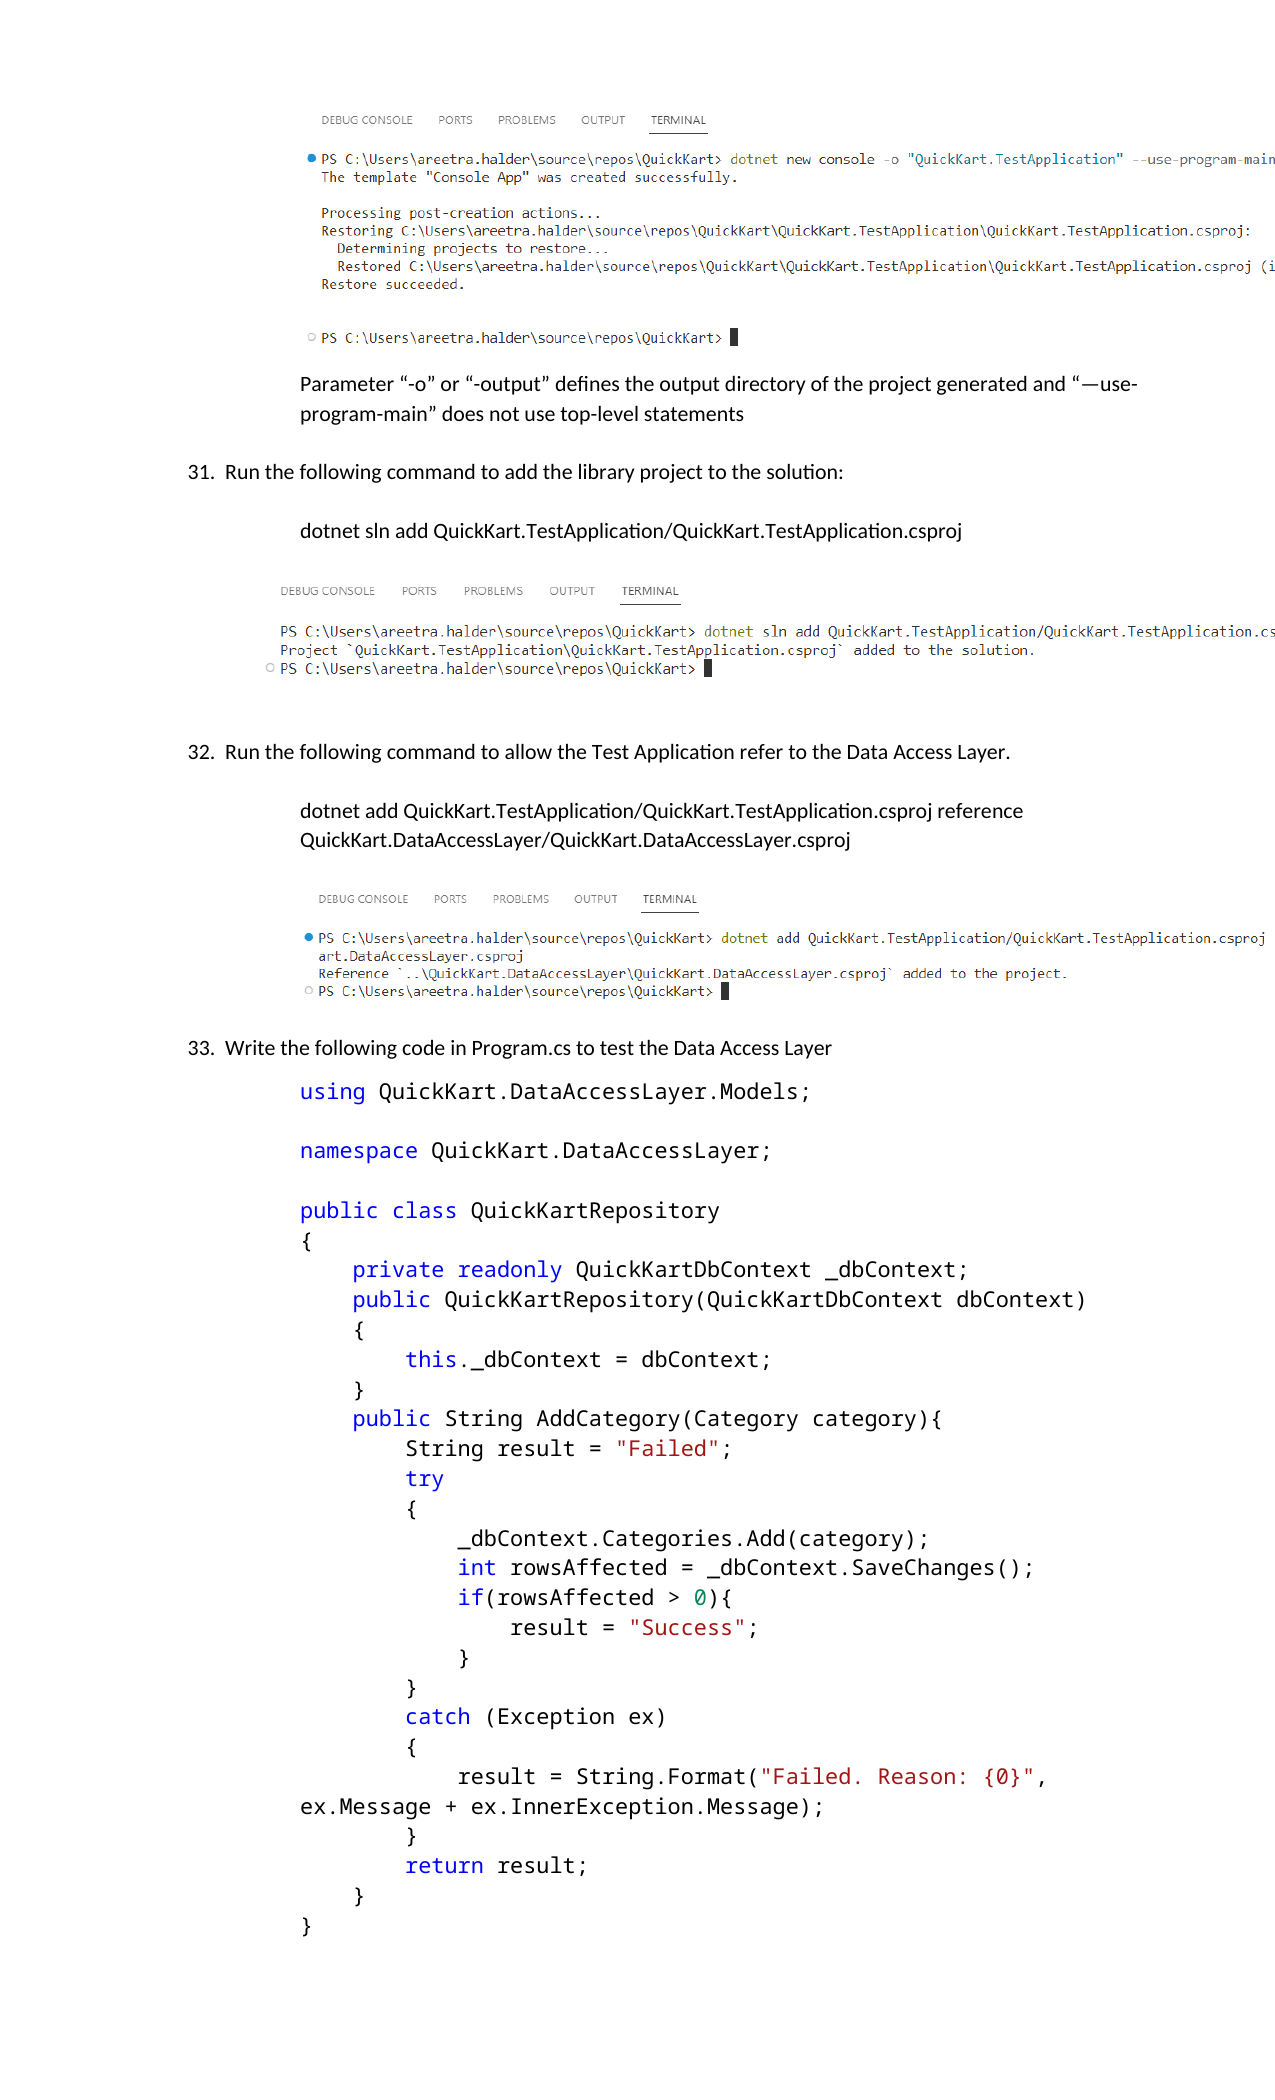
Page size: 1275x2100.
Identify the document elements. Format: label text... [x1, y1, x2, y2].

text namespace QuickKart.DataAccessLayer; [300, 1135, 1191, 1165]
text private readonly QuickKartDbContext _dbContext; [300, 1254, 1191, 1284]
text } [300, 1672, 1191, 1701]
text public QuickKartRepository(QuickKartDbContext dbContext) [300, 1284, 1191, 1314]
text } [300, 1642, 1191, 1672]
text } [300, 1880, 1191, 1910]
picture [300, 884, 1275, 1032]
picture [300, 103, 1275, 368]
text public String AddCategory(Category category){ [300, 1403, 1191, 1433]
text { [300, 1314, 1191, 1344]
list dotnet sln add QuickKart.TestApplication/QuickKart.TestApplication.csproj [262, 517, 1191, 543]
text catch (Exception ex) [300, 1701, 1191, 1731]
text try [300, 1463, 1191, 1493]
text { [300, 1225, 1191, 1254]
text { [300, 1731, 1191, 1761]
picture [262, 575, 1275, 736]
text _dbContext.Categories.Add(category); [300, 1523, 1191, 1552]
text } [300, 1374, 1191, 1403]
text } [300, 1910, 1191, 1940]
text result = "Success"; [300, 1612, 1191, 1642]
text String result = "Failed"; [300, 1433, 1191, 1463]
text this._dbContext = dbContext; [300, 1344, 1191, 1374]
text int rowsAffected = _dbContext.SaveChanges(); [300, 1552, 1191, 1582]
text using QuickKart.DataAccessLayer.Models; [300, 1076, 1191, 1106]
list dotnet add QuickKart.TestApplication/QuickKart.TestApplication.csproj reference QuickKart.DataAccessLayer/QuickKart.DataAccessLayer.csproj [300, 797, 1191, 853]
text { [300, 1493, 1191, 1523]
text } [300, 1821, 1191, 1850]
text result = String.Format("Failed. Reason: {0}", ex.Message + ex.InnerException.Message); [300, 1761, 1191, 1821]
text return result; [300, 1850, 1191, 1880]
list Parameter “-o” or “-output” defines the output directory of the project generated and “—use-program-main” does not use top-level statements [300, 371, 1191, 426]
list Write the following code in Program.cs to test the Data Access Layer [187, 1034, 1191, 1061]
text public class QuickKartRepository [300, 1195, 1191, 1225]
text if(rowsAffected > 0){ [300, 1582, 1191, 1612]
list Run the following command to allow the Test Application refer to the Data Access Layer. [187, 738, 1191, 765]
list Run the following command to add the library project to the solution: [187, 458, 1191, 485]
